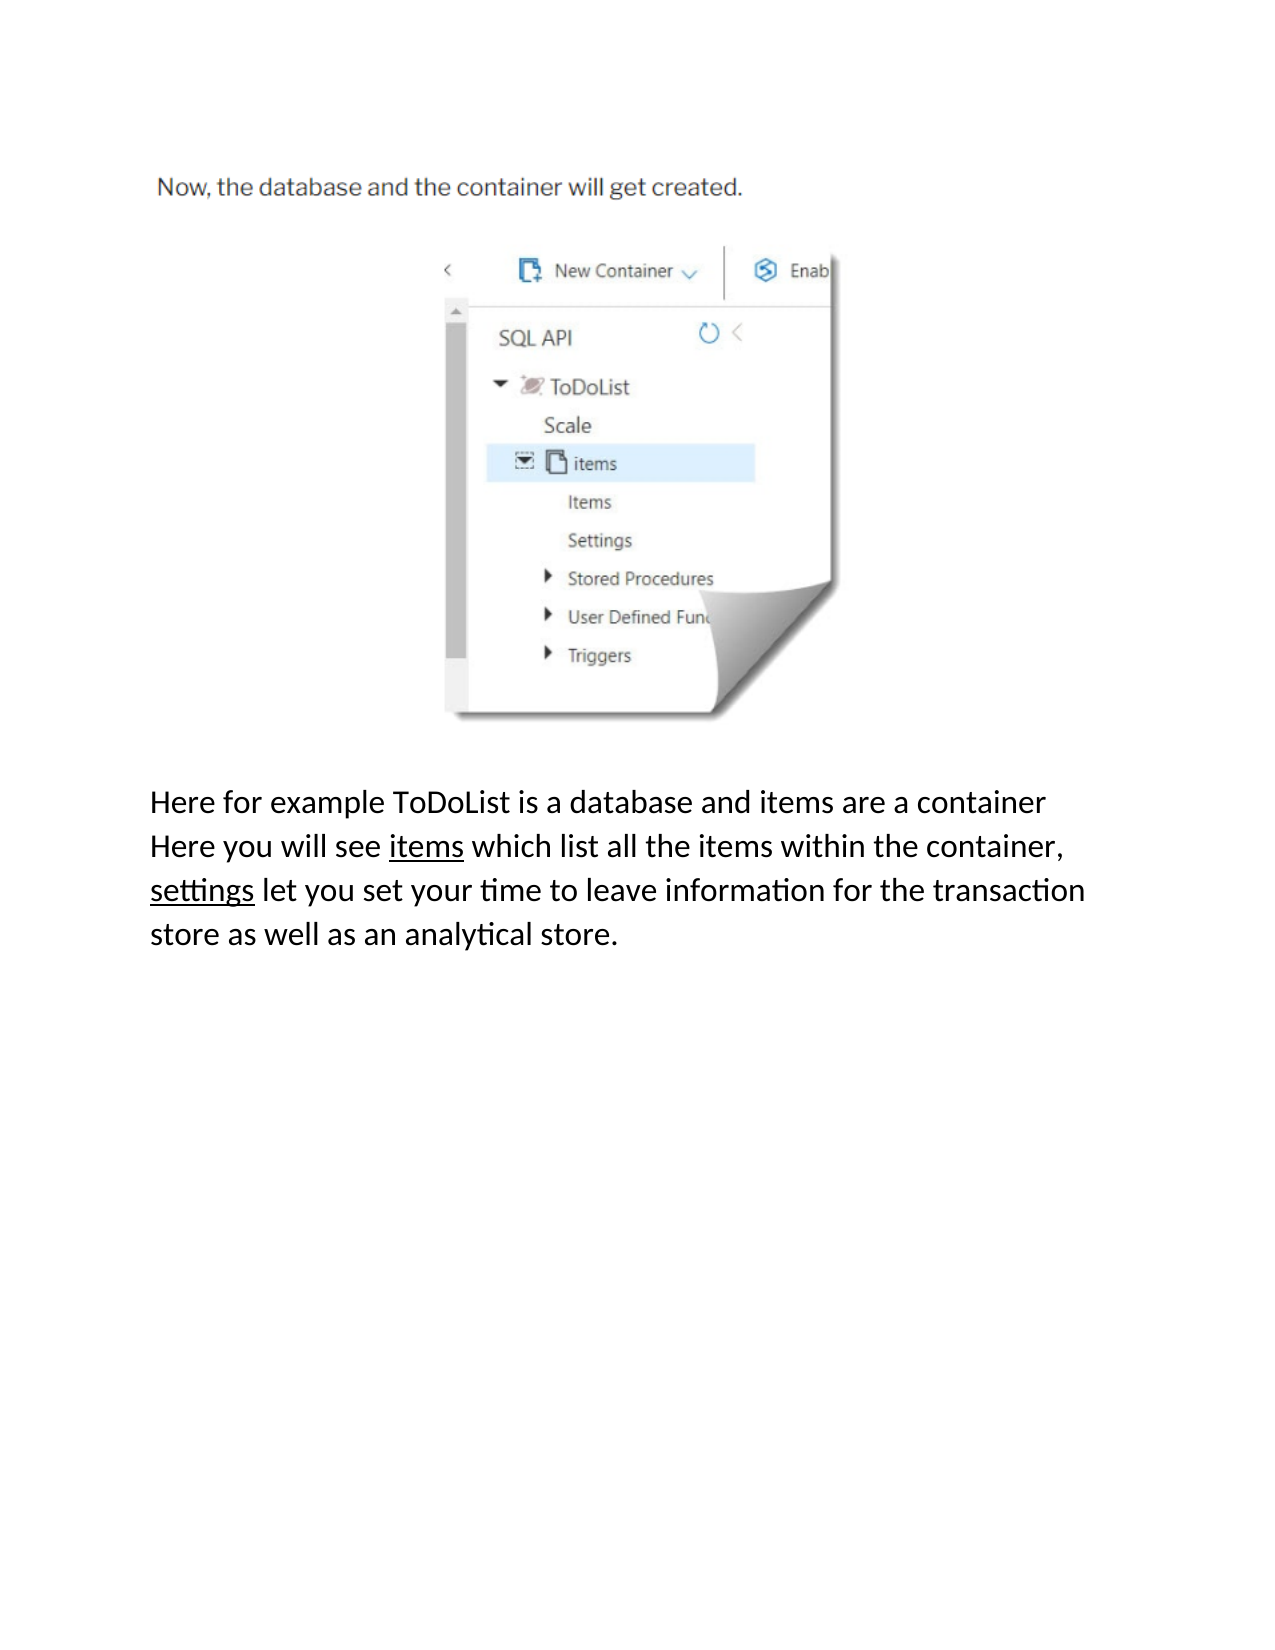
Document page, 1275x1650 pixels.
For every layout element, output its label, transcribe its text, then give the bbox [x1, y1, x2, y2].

text Here for example ToDoList is a database and items are a container Here you will see items which list all the items within the container, settings let you set your time to leave information for the transaction store as well as an analytical store. [150, 781, 1125, 954]
picture [150, 150, 901, 761]
